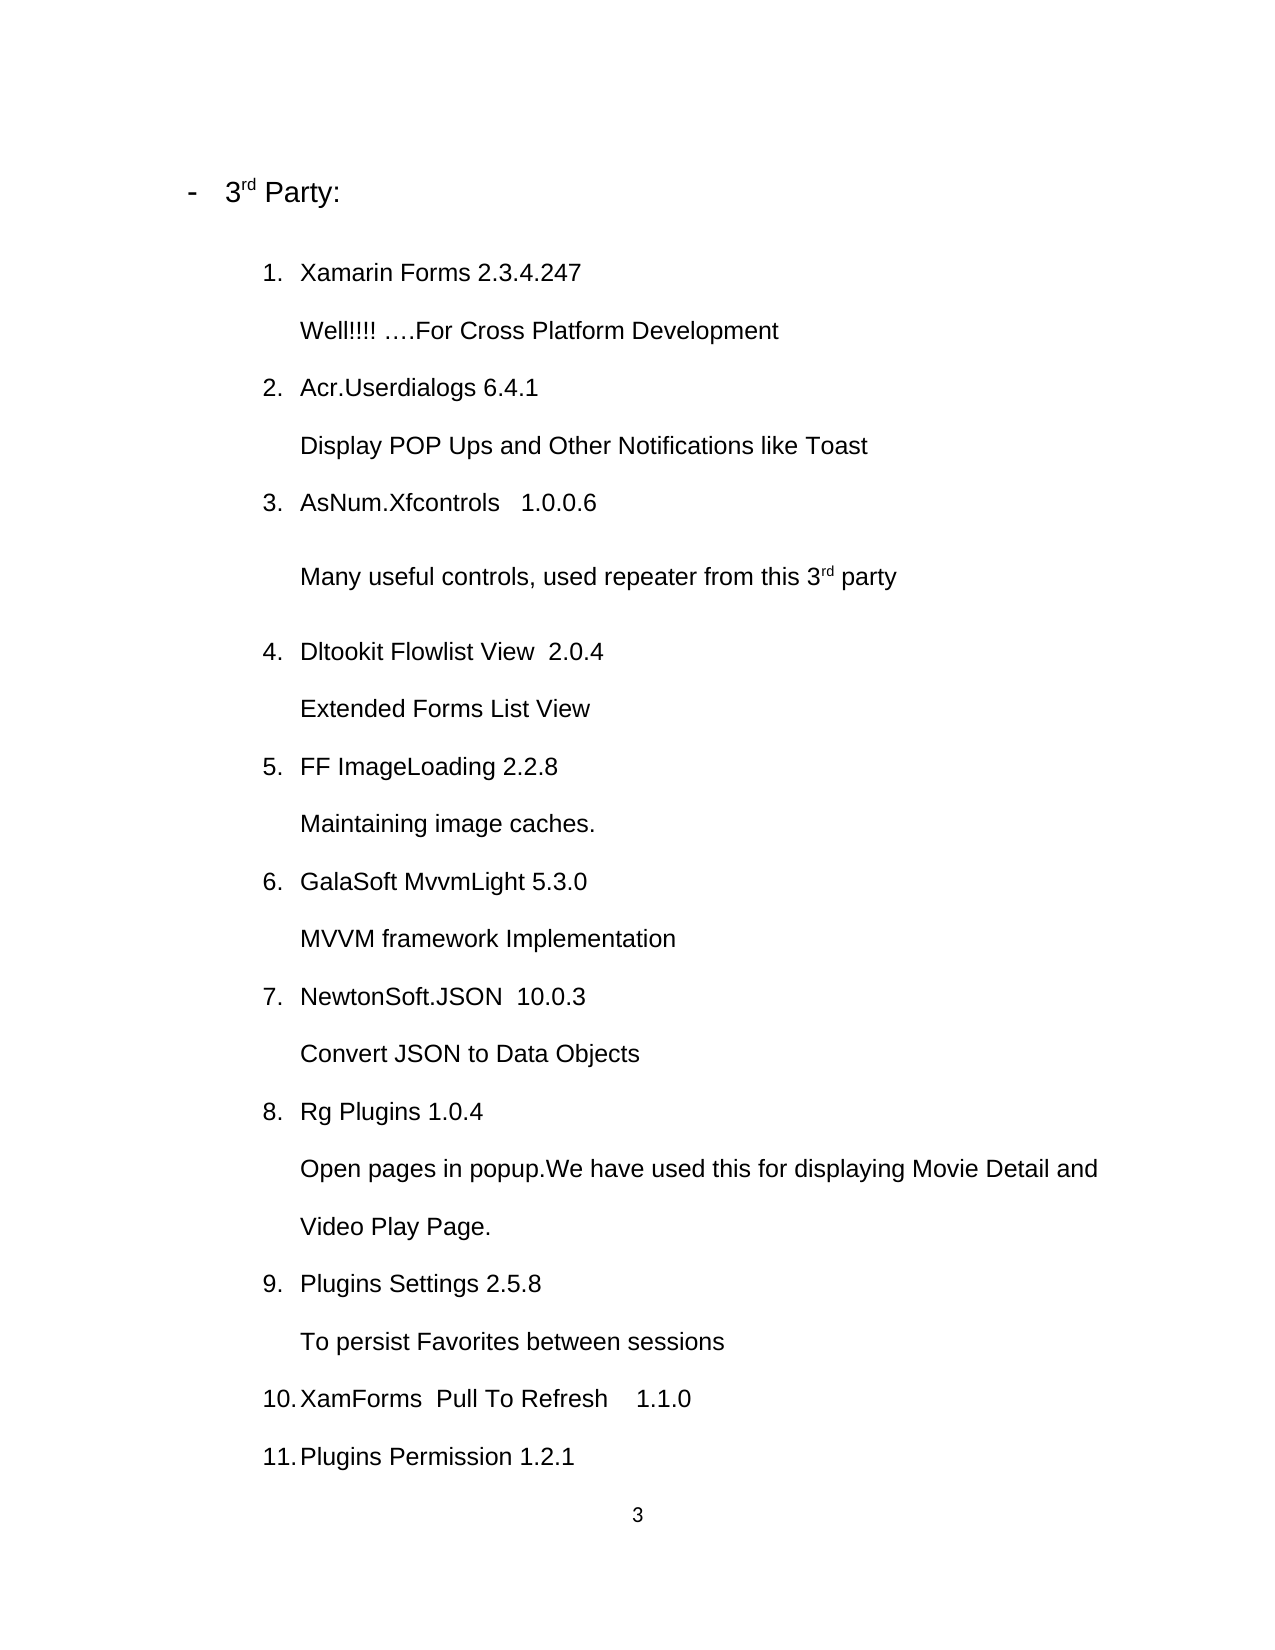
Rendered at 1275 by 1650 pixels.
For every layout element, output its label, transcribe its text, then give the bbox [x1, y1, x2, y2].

list Dltookit Flowlist View 2.0.4 [262, 637, 1125, 665]
subtitle 3rd Party: [187, 175, 1125, 209]
list Well!!!! ….For Cross Platform Development [300, 316, 1125, 344]
list Plugins Permission 1.2.1 [262, 1442, 1125, 1470]
list Xamarin Forms 2.3.4.247 [262, 258, 1125, 287]
list Acr.Userdialogs 6.4.1 [262, 373, 1125, 402]
list Maintaining image caches. [300, 809, 1125, 838]
list NewtonSoft.JSON 10.0.3 [262, 982, 1125, 1010]
list To persist Favorites between sessions [300, 1327, 1125, 1355]
list Extended Forms List View [300, 694, 1125, 723]
list XamForms Pull To Refresh 1.1.0 [262, 1384, 1125, 1413]
list AsNum.Xfcontrols 1.0.0.6 [262, 488, 1125, 517]
list Plugins Settings 2.5.8 [262, 1269, 1125, 1298]
list Rg Plugins 1.0.4 [262, 1097, 1125, 1125]
list FF ImageLoading 2.2.8 [262, 752, 1125, 780]
list Open pages in popup.We have used this for displaying Movie Detail and Video Play Page. [300, 1154, 1125, 1240]
list MVVM framework Implementation [300, 924, 1125, 953]
text Many useful controls, used repeater from this 3rd party [300, 562, 1125, 591]
list Convert JSON to Data Objects [300, 1039, 1125, 1068]
list Display POP Ups and Other Notifications like Toast [300, 431, 1125, 459]
list GalaSoft MvvmLight 5.3.0 [262, 867, 1125, 895]
